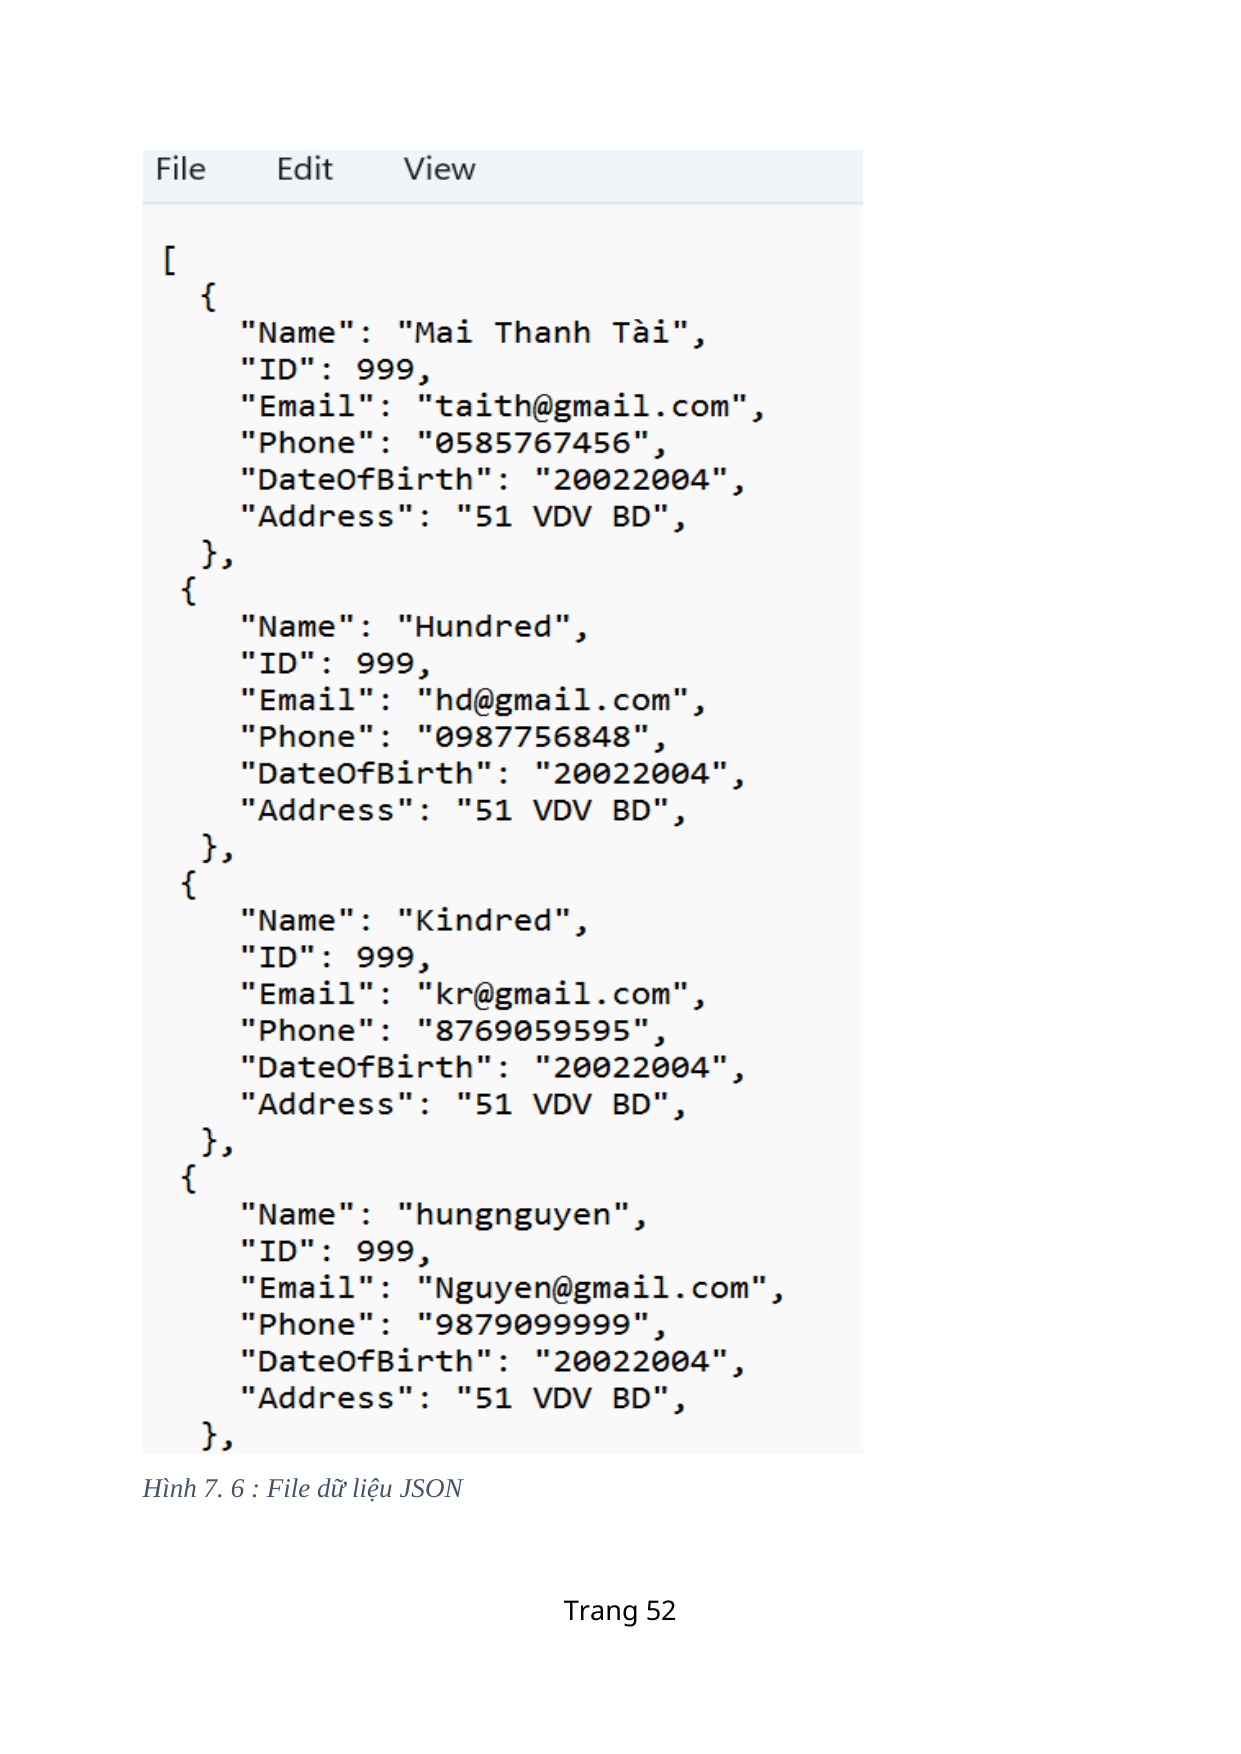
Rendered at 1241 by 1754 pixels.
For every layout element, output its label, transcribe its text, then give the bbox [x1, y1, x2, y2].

text Hình 7. 6 : File dữ liệu JSON [142, 1472, 1098, 1503]
picture [142, 150, 864, 1454]
